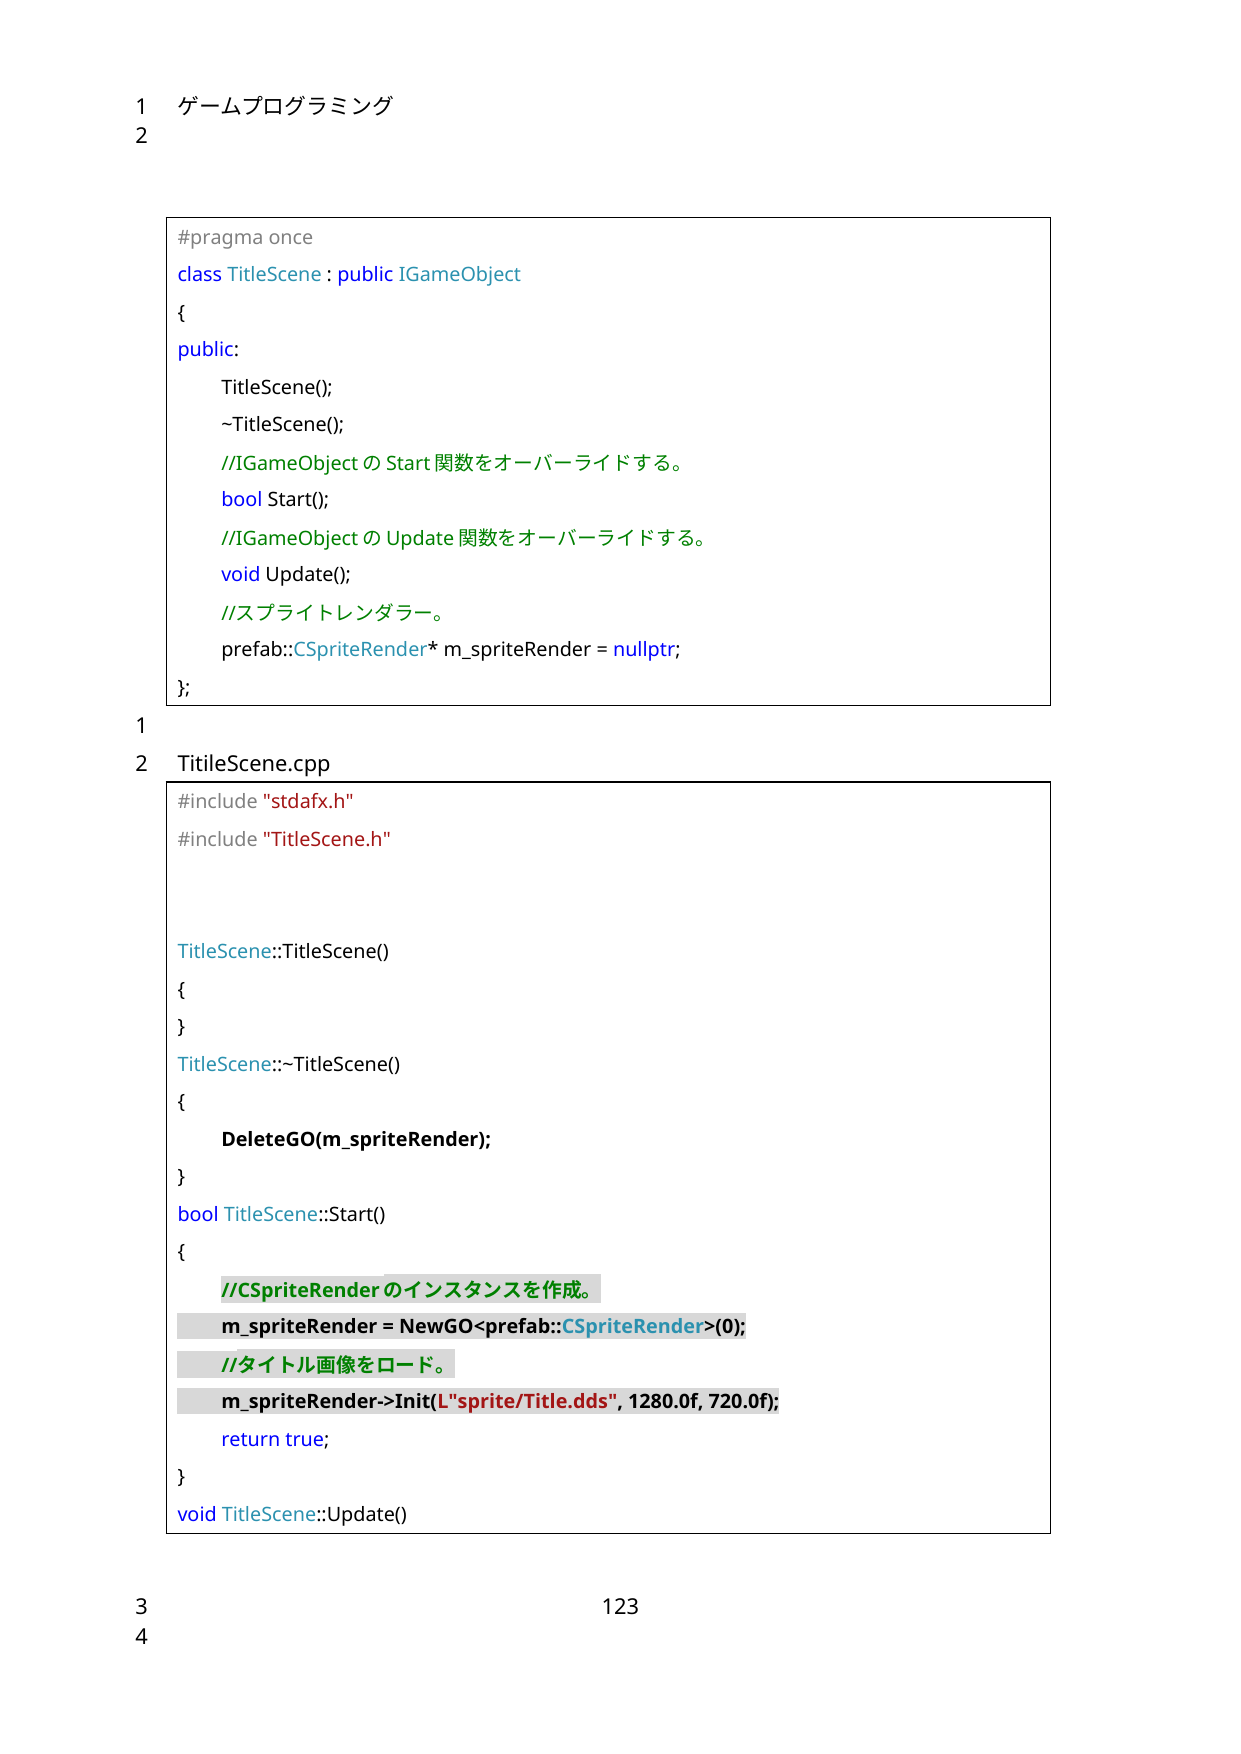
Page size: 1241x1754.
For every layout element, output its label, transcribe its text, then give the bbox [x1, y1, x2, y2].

table_header #pragma once class TitleScene : public IGameObject { public: TitleScene(); ~TitleScene(); //IGameObjectのStart関数をオーバーライドする。 bool Start(); //IGameObjectのUpdate関数をオーバーライドする。 void Update(); //スプライトレンダラー。 prefab::CSpriteRender* m_spriteRender = nullptr; }; [167, 218, 1050, 705]
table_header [167, 783, 1050, 1532]
text TitileScene.cpp [177, 744, 1063, 781]
